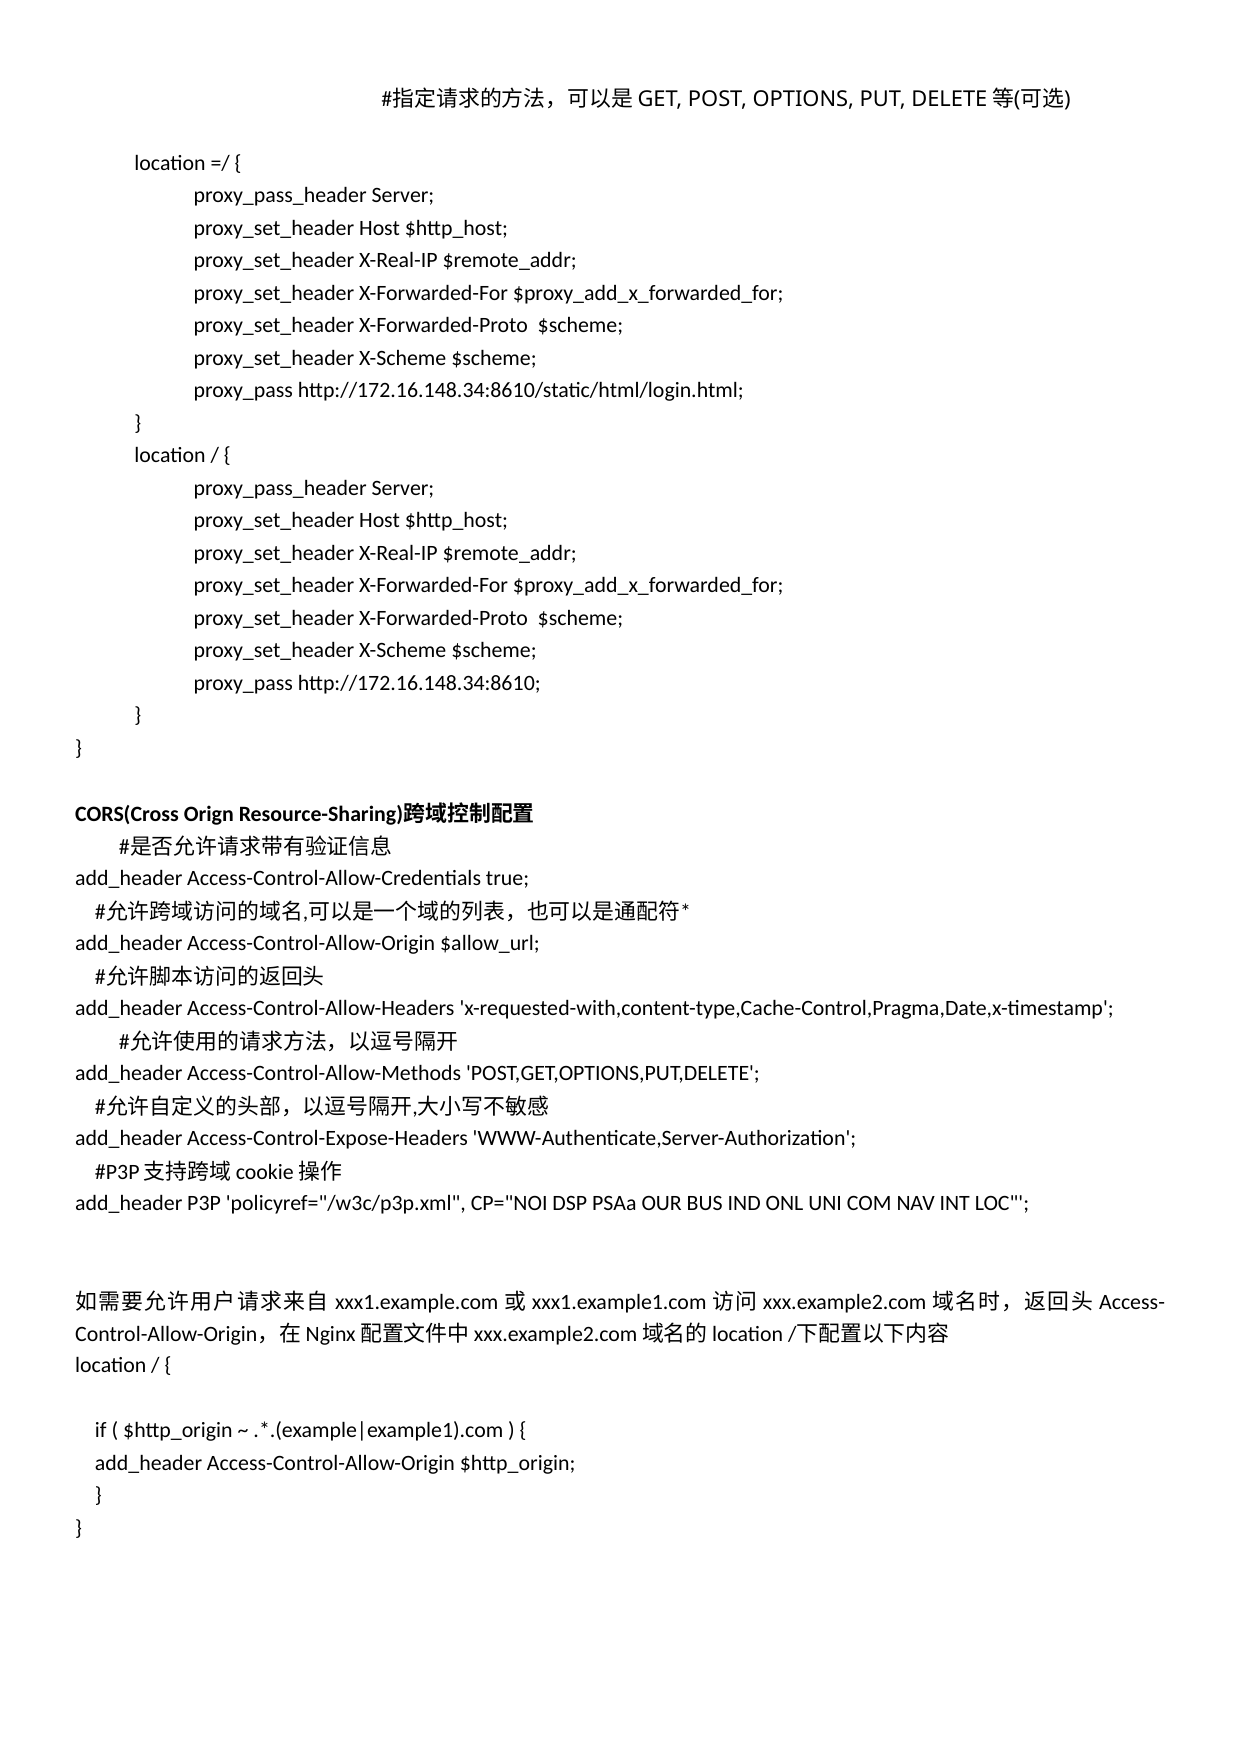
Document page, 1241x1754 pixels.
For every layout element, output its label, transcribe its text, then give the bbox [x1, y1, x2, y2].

text if ( $http_origin ~ .*.(example|example1).com ) { [75, 1413, 1165, 1446]
text proxy_set_header Host $http_host; [75, 503, 1165, 536]
text add_header Access-Control-Allow-Origin $http_origin; [75, 1446, 1165, 1478]
text #是否允许请求带有验证信息 [75, 828, 1165, 861]
text #P3P支持跨域cookie操作 [75, 1153, 1165, 1186]
text proxy_pass http://172.16.148.34:8610/static/html/login.html; [75, 373, 1165, 406]
text } [75, 1511, 1165, 1543]
text proxy_set_header X-Forwarded-Proto $scheme; [75, 308, 1165, 341]
text } [75, 698, 1165, 731]
text proxy_set_header X-Scheme $scheme; [75, 633, 1165, 666]
text proxy_set_header X-Forwarded-For $proxy_add_x_forwarded_for; [75, 276, 1165, 308]
text add_header Access-Control-Allow-Methods 'POST,GET,OPTIONS,PUT,DELETE'; [75, 1056, 1165, 1088]
text #允许自定义的头部，以逗号隔开,大小写不敏感 [75, 1088, 1165, 1121]
text } [75, 1478, 1165, 1511]
text proxy_set_header X-Forwarded-For $proxy_add_x_forwarded_for; [75, 568, 1165, 601]
text location / { [75, 438, 1165, 471]
text proxy_pass_header Server; [75, 471, 1165, 503]
text proxy_pass_header Server; [75, 178, 1165, 211]
text proxy_set_header X-Scheme $scheme; [75, 341, 1165, 373]
text proxy_set_header X-Real-IP $remote_addr; [75, 243, 1165, 276]
text add_header Access-Control-Expose-Headers 'WWW-Authenticate,Server-Authorization'; [75, 1121, 1165, 1153]
text #允许跨域访问的域名,可以是一个域的列表，也可以是通配符* [75, 893, 1165, 926]
text proxy_set_header X-Forwarded-Proto $scheme; [75, 601, 1165, 633]
text location =/ { [75, 146, 1165, 178]
text CORS(Cross Orign Resource-Sharing)跨域控制配置 [75, 796, 1165, 828]
text 如需要允许用户请求来自xxx1.example.com或xxx1.example1.com访问xxx.example2.com域名时，返回头Access-Control-Allow-Origin，在Nginx配置文件中xxx.example2.com域名的location /下配置以下内容 [75, 1283, 1165, 1348]
text proxy_set_header X-Real-IP $remote_addr; [75, 536, 1165, 568]
text #允许脚本访问的返回头 [75, 958, 1165, 991]
text } [75, 731, 1165, 763]
text } [75, 406, 1165, 438]
text add_header Access-Control-Allow-Credentials true; [75, 861, 1165, 893]
text proxy_pass http://172.16.148.34:8610; [75, 666, 1165, 698]
text add_header Access-Control-Allow-Origin $allow_url; [75, 926, 1165, 958]
text #允许使用的请求方法，以逗号隔开 [75, 1023, 1165, 1056]
text location / { [75, 1348, 1165, 1381]
text add_header Access-Control-Allow-Headers 'x-requested-with,content-type,Cache-Control,Pragma,Date,x-timestamp'; [75, 991, 1165, 1023]
text add_header P3P 'policyref="/w3c/p3p.xml", CP="NOI DSP PSAa OUR BUS IND ONL UNI COM NAV INT LOC"'; [75, 1186, 1165, 1218]
text proxy_set_header Host $http_host; [75, 211, 1165, 243]
